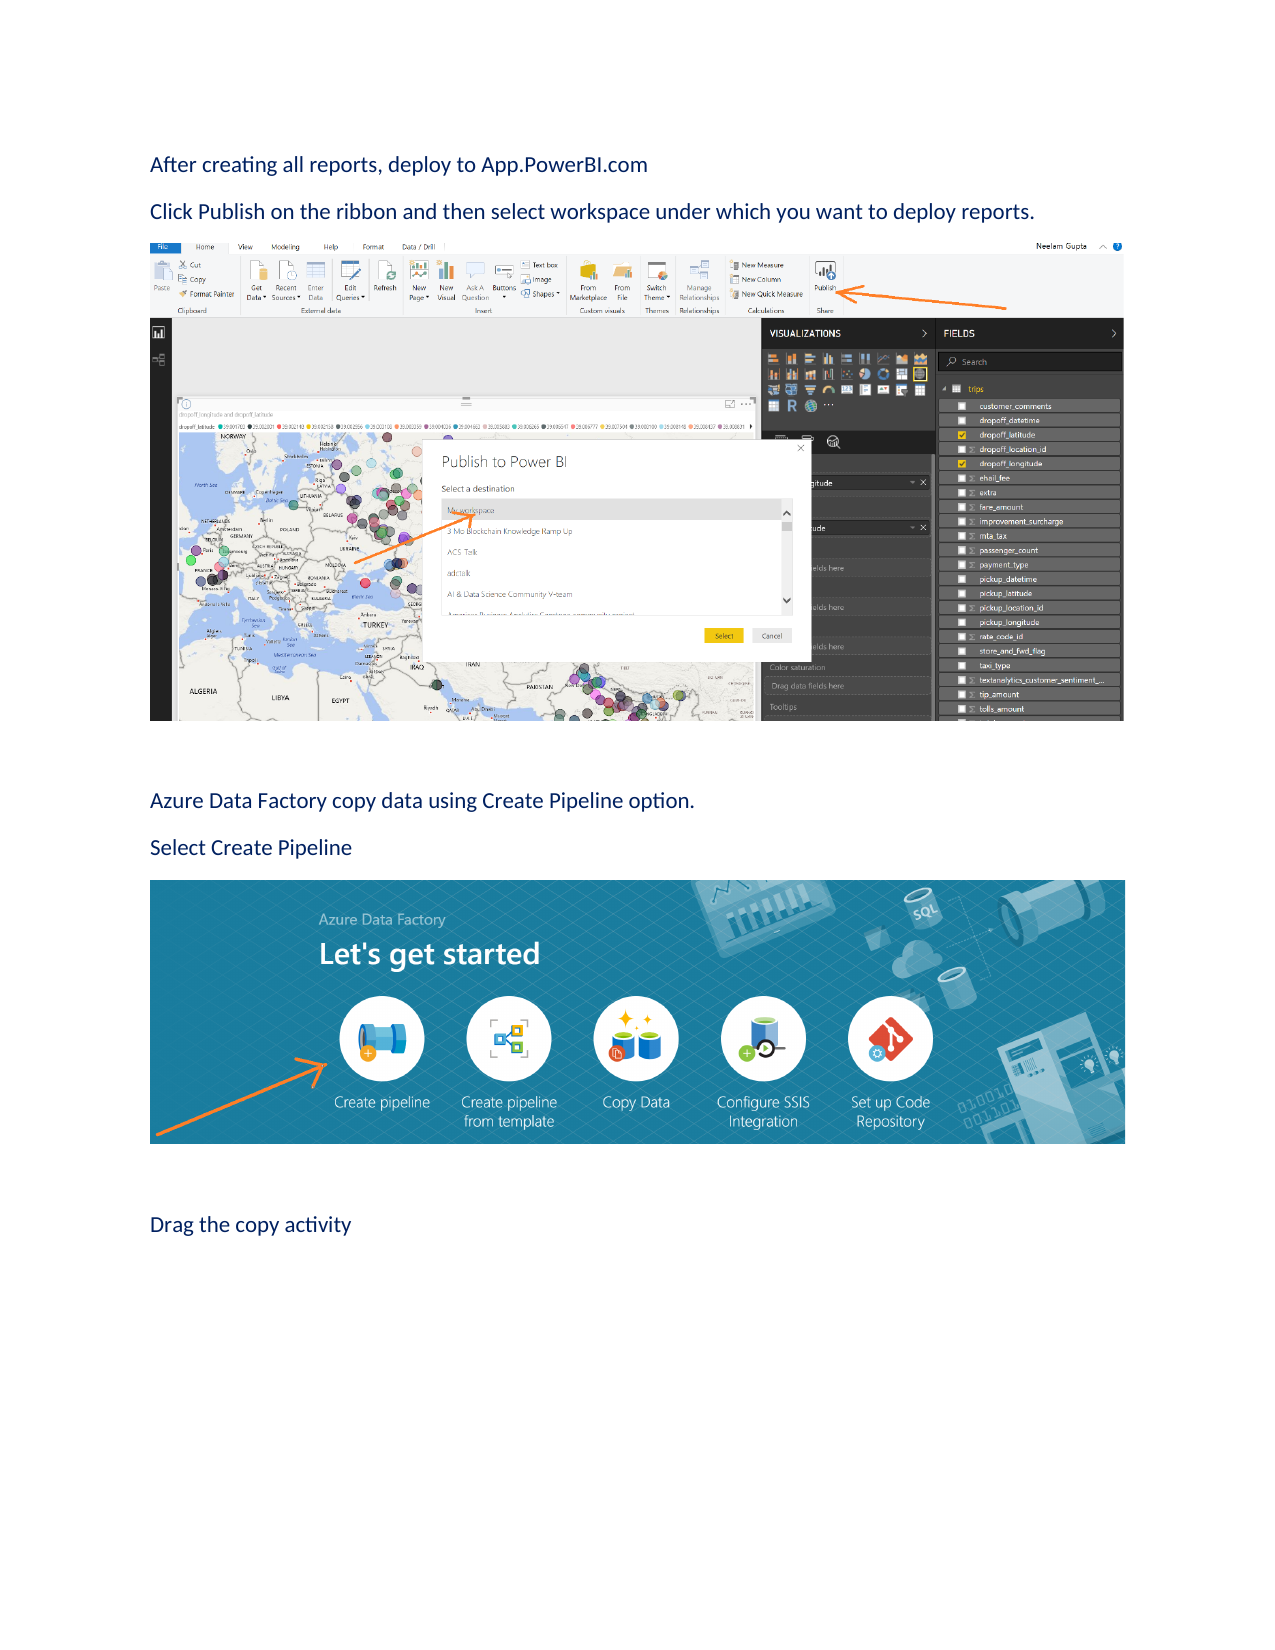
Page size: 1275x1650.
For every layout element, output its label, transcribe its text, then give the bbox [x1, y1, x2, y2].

text Select Create Pipeline [150, 833, 1125, 861]
text Drag the copy activity [150, 1210, 1125, 1238]
picture [150, 243, 1124, 721]
text After creating all reports, deploy to App.PowerBI.com [150, 150, 1125, 178]
picture [150, 880, 1125, 1144]
text Azure Data Factory copy data using Create Pipeline option. [150, 786, 1125, 814]
text Click Publish on the ribbon and then select workspace under which you want to deploy reports. [150, 197, 1125, 225]
